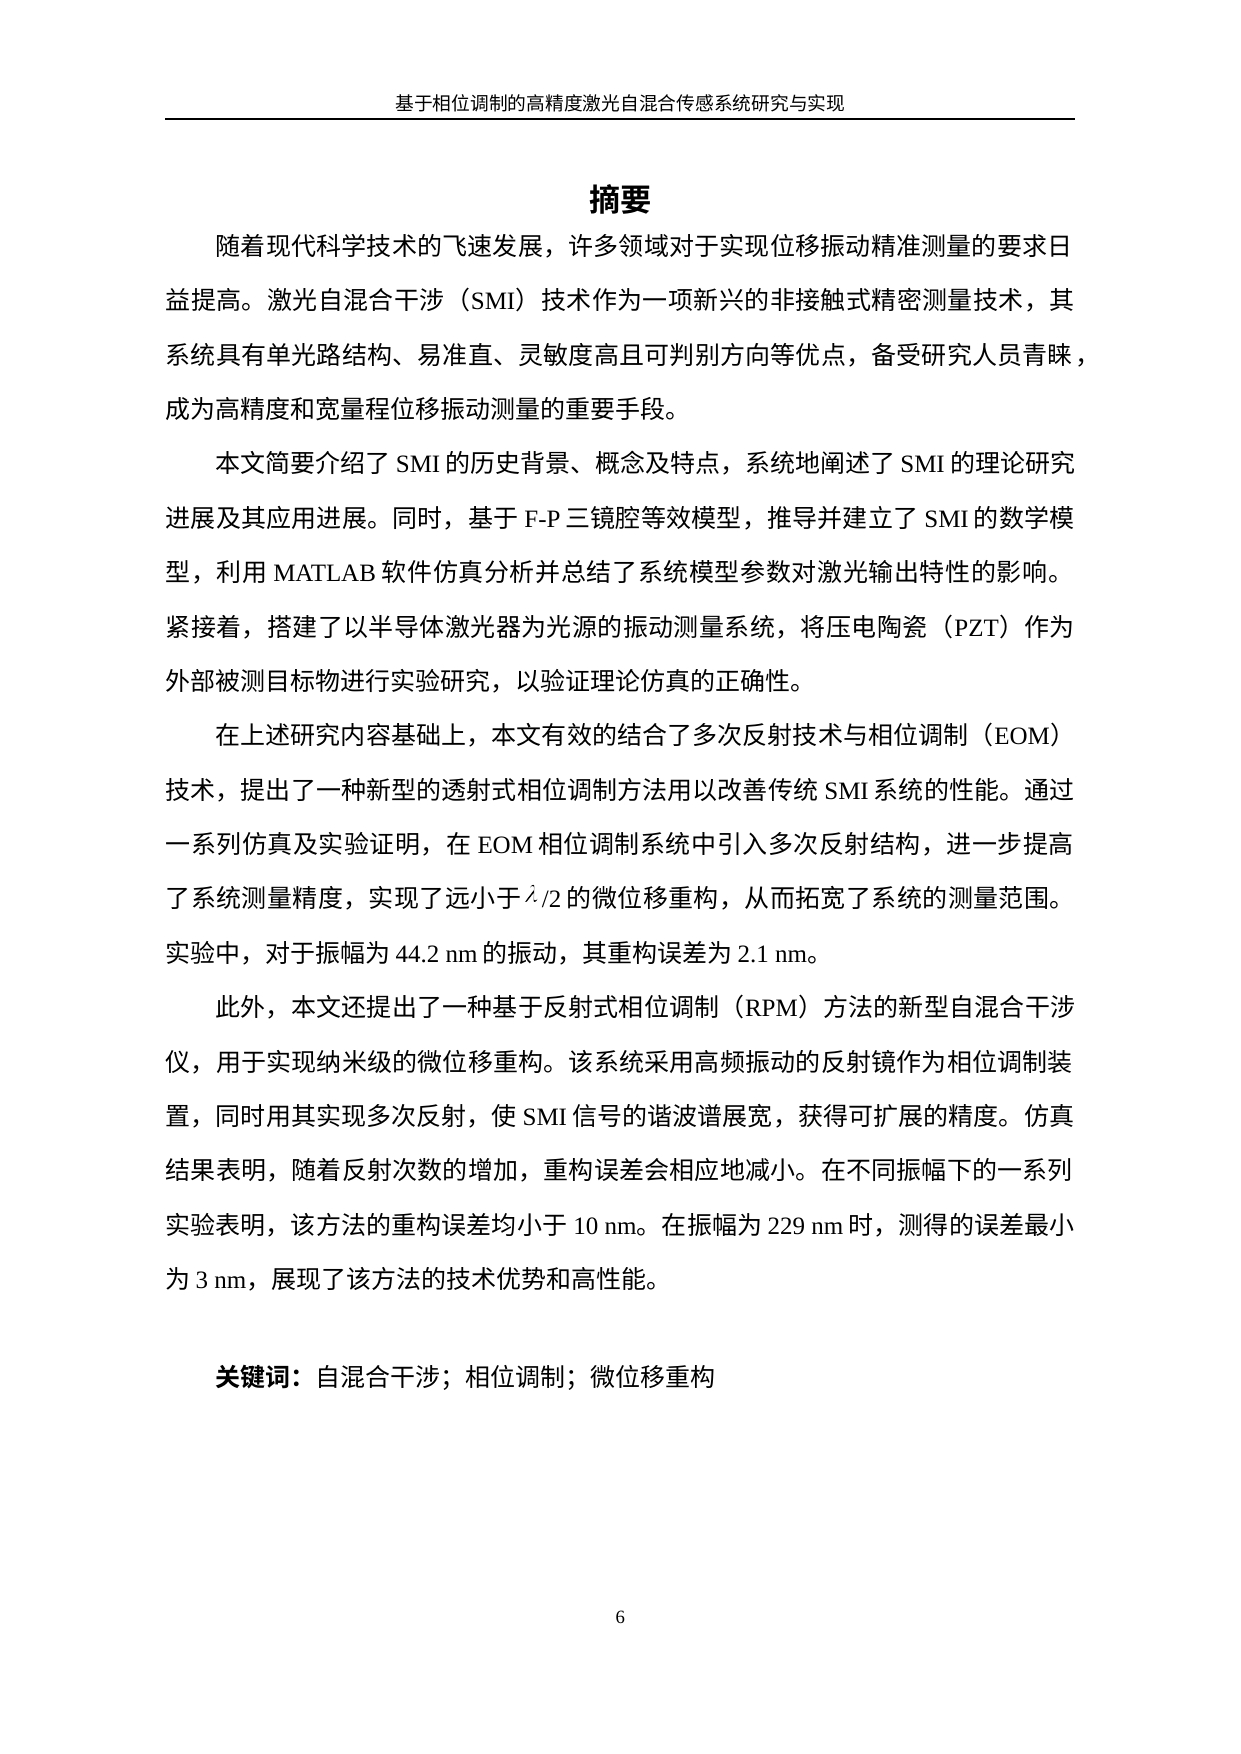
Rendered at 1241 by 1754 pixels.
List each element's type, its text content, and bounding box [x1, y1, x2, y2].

text 关键词：自混合干涉；相位调制；微位移重构 [165, 1357, 1075, 1393]
title 摘要 [165, 175, 1075, 220]
text 随着现代科学技术的飞速发展，许多领域对于实现位移振动精准测量的要求日益提高。激光自混合干涉（SMI）技术作为一项新兴的非接触式精密测量技术，其系统具有单光路结构、易准直、灵敏度高且可判别方向等优点，备受研究人员青睐，成为高精度和宽量程位移振动测量的重要手段。 [165, 226, 1075, 426]
text 在上述研究内容基础上，本文有效的结合了多次反射技术与相位调制（EOM）技术，提出了一种新型的透射式相位调制方法用以改善传统SMI系统的性能。通过一系列仿真及实验证明，在EOM相位调制系统中引入多次反射结构，进一步提高了系统测量精度，实现了远小于/2的微位移重构，从而拓宽了系统的测量范围。实验中，对于振幅为44.2 nm的振动，其重构误差为2.1 nm。 [165, 716, 1075, 969]
text 此外，本文还提出了一种基于反射式相位调制（RPM）方法的新型自混合干涉仪，用于实现纳米级的微位移重构。该系统采用高频振动的反射镜作为相位调制装置，同时用其实现多次反射，使SMI信号的谐波谱展宽，获得可扩展的精度。仿真结果表明，随着反射次数的增加，重构误差会相应地减小。在不同振幅下的一系列实验表明，该方法的重构误差均小于10 nm。在振幅为229 nm时，测得的误差最小为3 nm，展现了该方法的技术优势和高性能。 [165, 988, 1075, 1296]
text 本文简要介绍了SMI的历史背景、概念及特点，系统地阐述了SMI的理论研究进展及其应用进展。同时，基于F-P三镜腔等效模型，推导并建立了SMI的数学模型，利用MATLAB软件仿真分析并总结了系统模型参数对激光输出特性的影响。紧接着，搭建了以半导体激光器为光源的振动测量系统，将压电陶瓷（PZT）作为外部被测目标物进行实验研究，以验证理论仿真的正确性。 [165, 444, 1075, 698]
